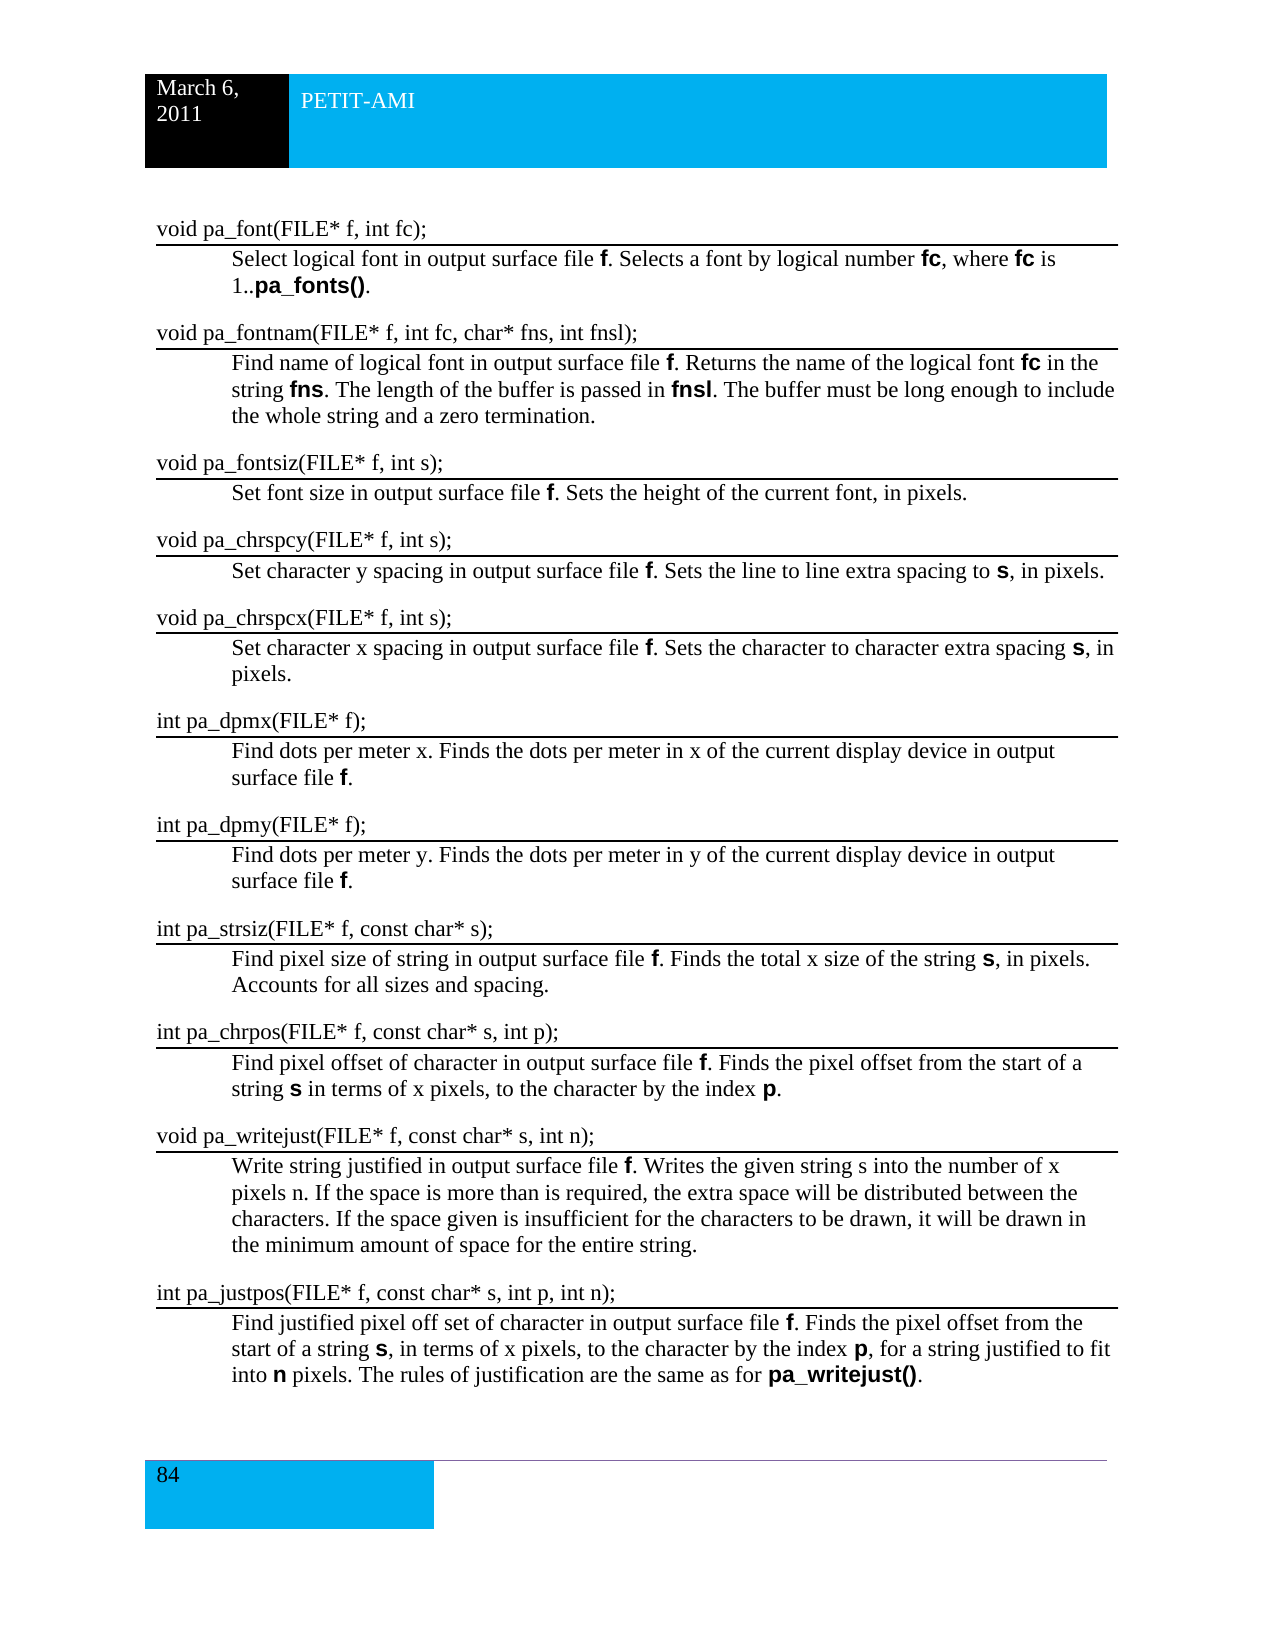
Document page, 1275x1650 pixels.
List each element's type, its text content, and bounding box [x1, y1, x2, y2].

text int pa_dpmx(FILE* f); [156, 707, 1118, 736]
text Find justified pixel off set of character in output surface file f. Finds the pixel offset from the start of a string s, in terms of x pixels, to the character by the index p, for a string justified to fit into n pixels. The rules of justification are the same as for pa_writejust(). [231, 1309, 1118, 1388]
text void pa_fontsiz(FILE* f, int s); [156, 449, 1118, 478]
text Set character y spacing in output surface file f. Sets the line to line extra spacing to s, in pixels. [231, 557, 1118, 583]
text Set character x spacing in output surface file f. Sets the character to character extra spacing s, in pixels. [231, 634, 1118, 687]
text Find dots per meter x. Finds the dots per meter in x of the current display device in output surface file f. [231, 738, 1118, 790]
text void pa_chrspcx(FILE* f, int s); [156, 604, 1118, 632]
text Write string justified in output surface file f. Writes the given string s into the number of x pixels n. If the space is more than is required, the extra space will be distributed between the characters. If the space given is insufficient for the characters to be drawn, it will be drawn in the minimum amount of space for the entire string. [231, 1153, 1118, 1258]
text void pa_fontnam(FILE* f, int fc, char* fns, int fnsl); [156, 319, 1118, 348]
text void pa_writejust(FILE* f, const char* s, int n); [156, 1122, 1118, 1151]
text int pa_dpmy(FILE* f); [156, 811, 1118, 840]
text int pa_chrpos(FILE* f, const char* s, int p); [156, 1018, 1118, 1047]
text Set font size in output surface file f. Sets the height of the current font, in pixels. [231, 480, 1118, 506]
text Find dots per meter y. Finds the dots per meter in y of the current display device in output surface file f. [231, 842, 1118, 894]
text Find name of logical font in output surface file f. Returns the name of the logical font fc in the string fns. The length of the buffer is passed in fnsl. The buffer must be long enough to include the whole string and a zero termination. [231, 350, 1118, 428]
text void pa_font(FILE* f, int fc); [156, 215, 1118, 244]
text void pa_chrspcy(FILE* f, int s); [156, 527, 1118, 555]
text int pa_justpos(FILE* f, const char* s, int p, int n); [156, 1278, 1118, 1307]
text Find pixel offset of character in output surface file f. Finds the pixel offset from the start of a string s in terms of x pixels, to the character by the index p. [231, 1049, 1118, 1101]
text Find pixel size of string in output surface file f. Finds the total x size of the string s, in pixels. Accounts for all sizes and spacing. [231, 945, 1118, 998]
text Select logical font in output surface file f. Selects a font by logical number fc, where fc is 1..pa_fonts(). [231, 246, 1118, 298]
text int pa_strsiz(FILE* f, const char* s); [156, 915, 1118, 943]
